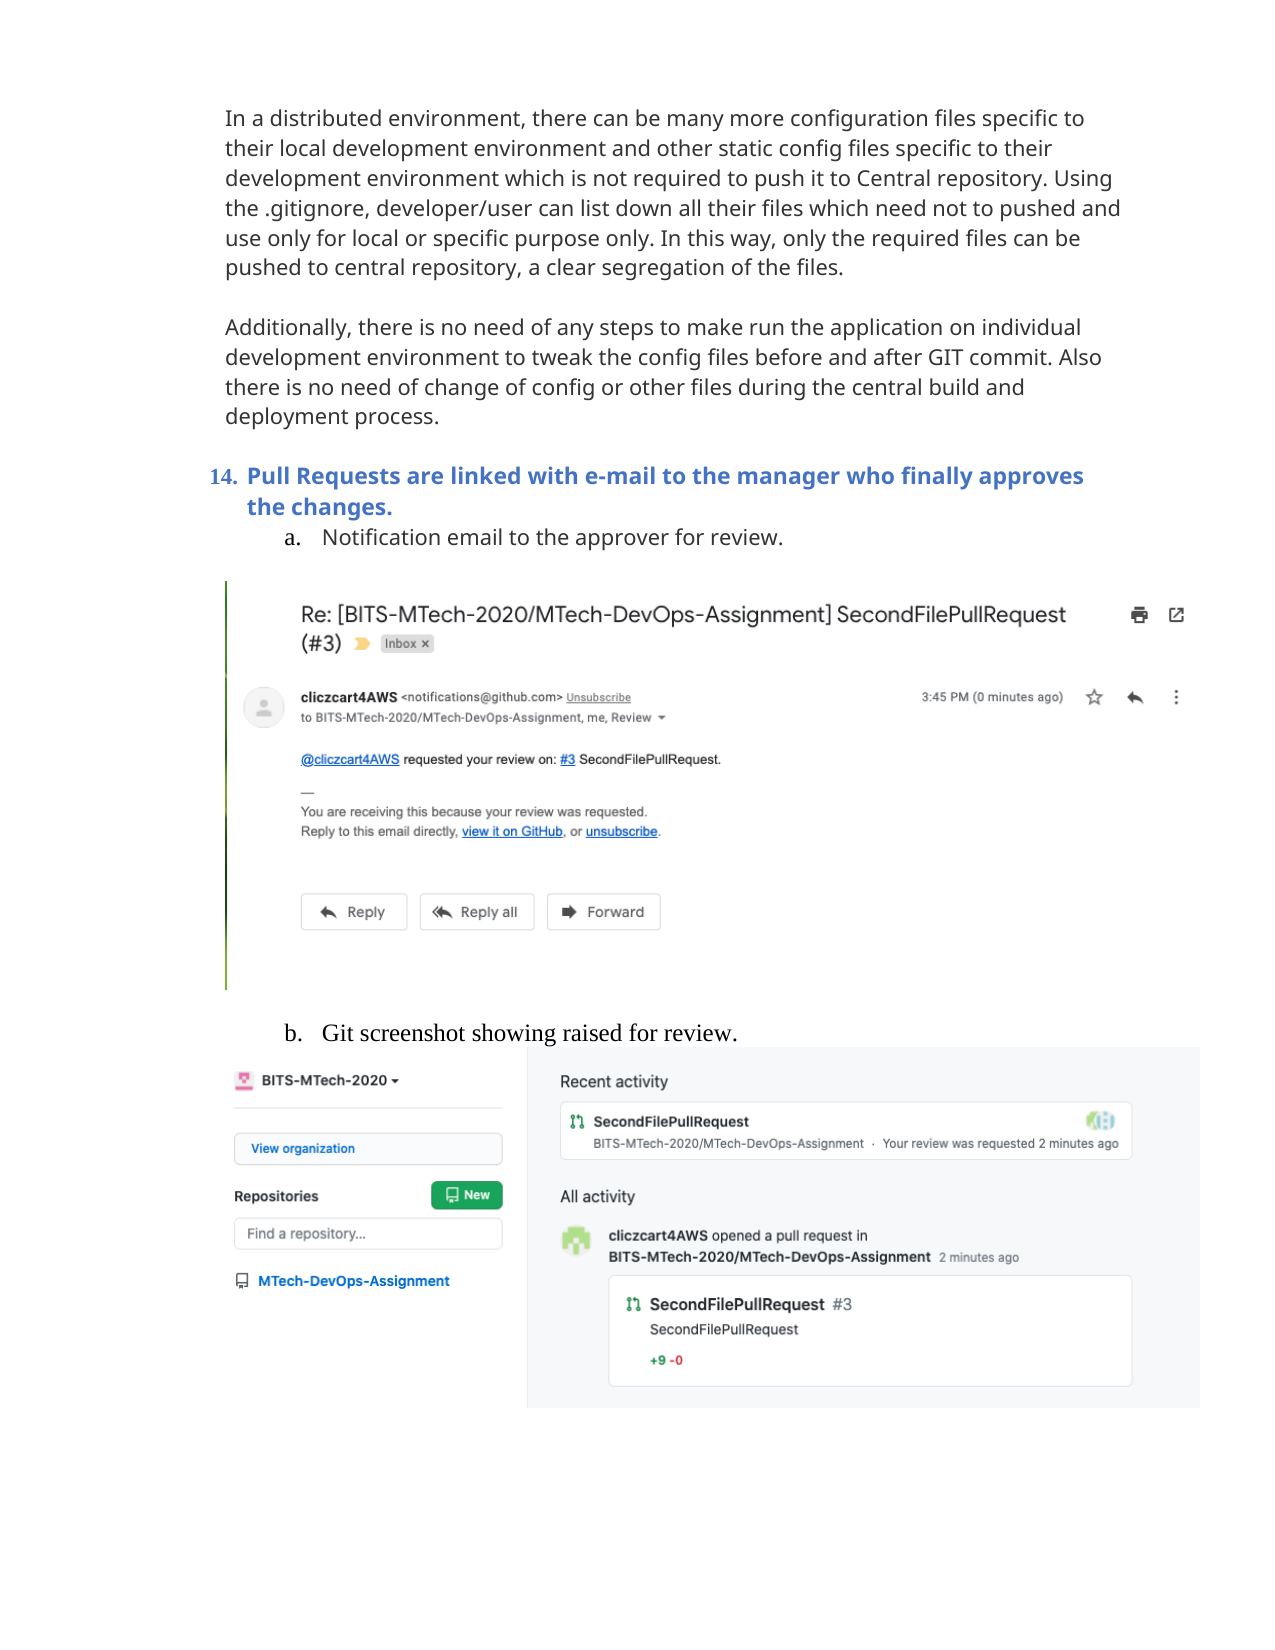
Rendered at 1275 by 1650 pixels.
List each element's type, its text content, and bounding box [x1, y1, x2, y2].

picture [225, 581, 1200, 990]
picture [225, 1047, 1200, 1408]
list Pull Requests are linked with e-mail to the manager who finally approves the changes. [393, 460, 1125, 522]
list Additionally, there is no need of any steps to make run the application on individual development environment to tweak the config files before and after GIT commit. Also there is no need of change of config or other files during the central build and deployment process. [439, 312, 1125, 431]
list In a distributed environment, there can be many more configuration files specific to their local development environment and other static config files specific to their development environment which is not required to push it to Central repository. Using the .gitignore, developer/user can list down all their files which need not to pushed and use only for local or specific purpose only. In this way, only the required files can be pushed to central repository, a clear segregation of the files. [225, 103, 1125, 282]
list Notification email to the approver for review. [284, 522, 1125, 552]
list Git screenshot showing raised for review. [284, 1018, 1125, 1047]
